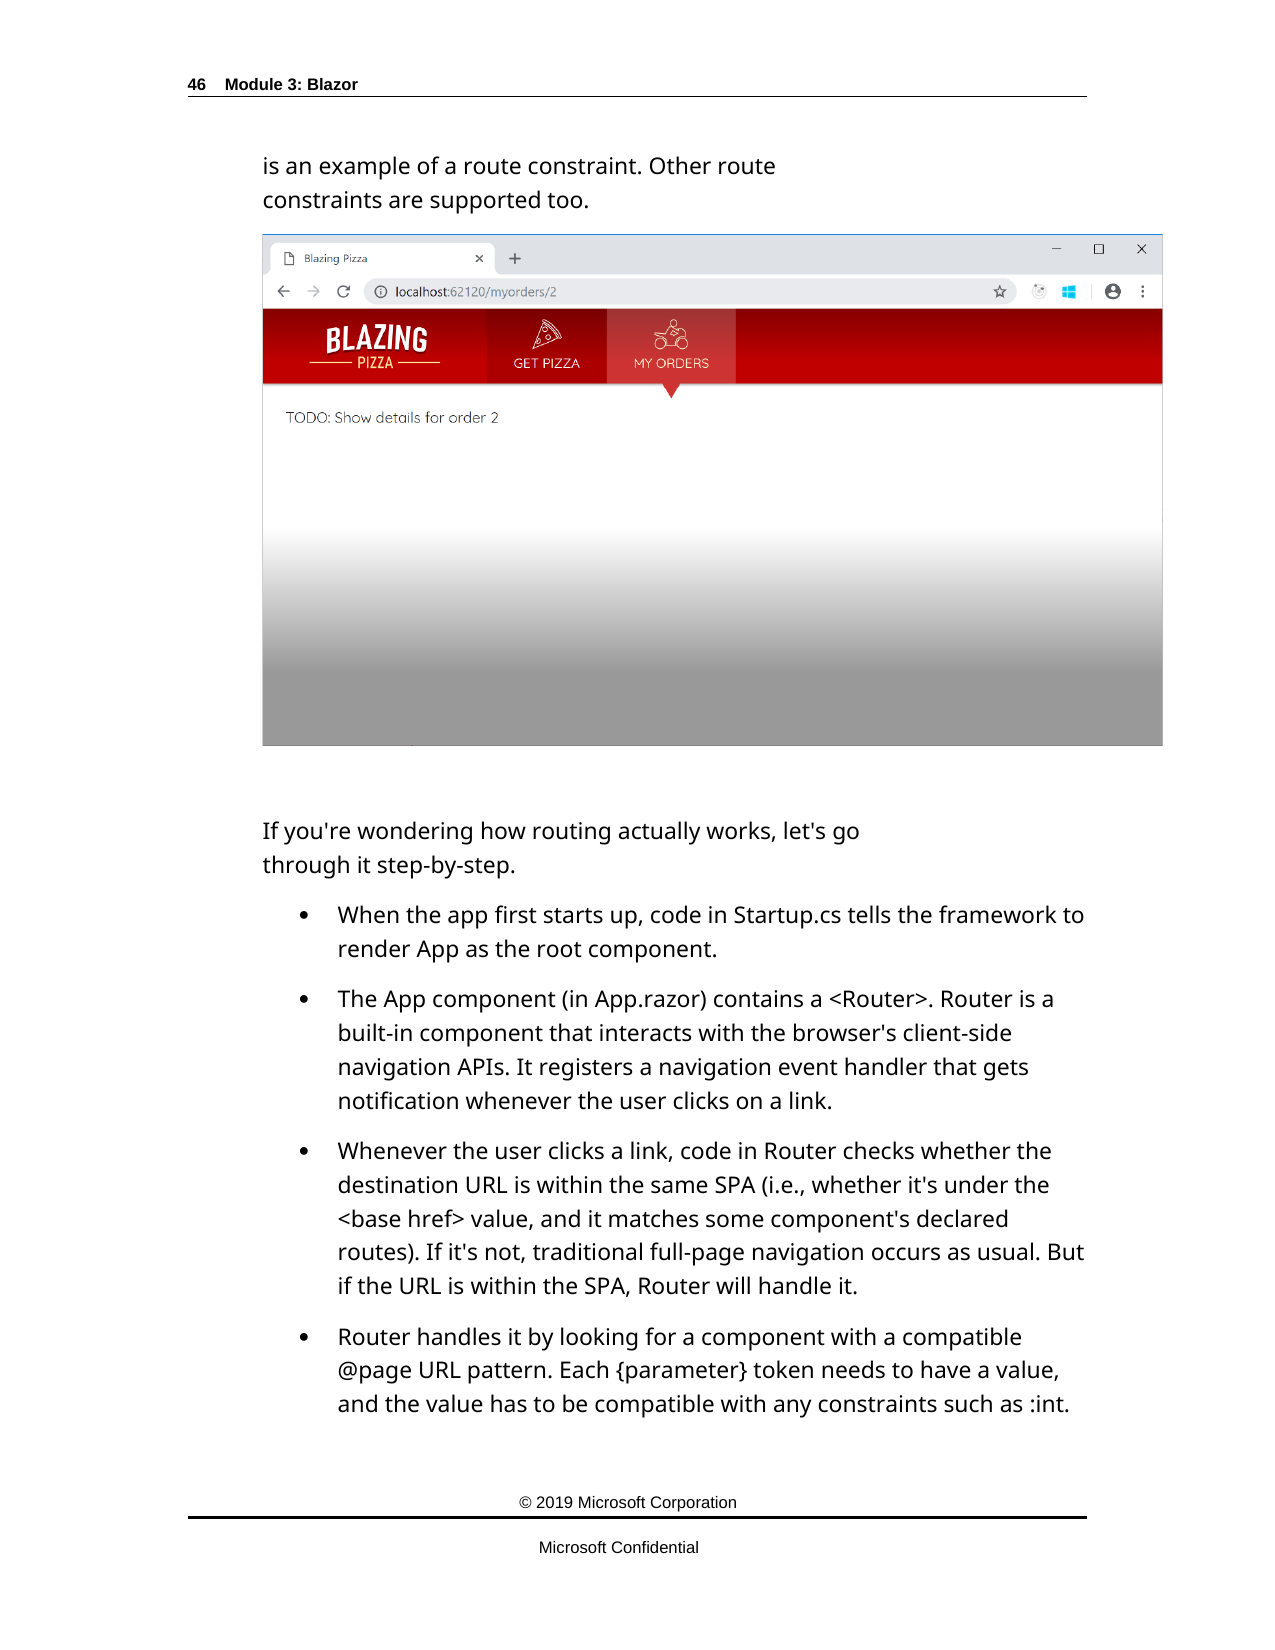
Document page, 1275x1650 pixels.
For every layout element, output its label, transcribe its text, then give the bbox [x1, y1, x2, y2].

picture [262, 234, 1163, 746]
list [262, 150, 862, 215]
list Whenever the user clicks a link, code in Router checks whether the destination URL is within the same SPA (i.e., whether it's under the <base href> value, and it matches some component's declared routes). If it's not, traditional full-page navigation occurs as usual. But if the URL is within the SPA, Router will handle it. [300, 1135, 1087, 1301]
list The App component (in App.razor) contains a <Router>. Router is a built-in component that interacts with the browser's client-side navigation APIs. It registers a navigation event handler that gets notification whenever the user clicks on a link. [300, 983, 1087, 1116]
list When the app first starts up, code in Startup.cs tells the framework to render App as the root component. [300, 899, 1087, 964]
list Router handles it by looking for a component with a compatible @page URL pattern. Each {parameter} token needs to have a value, and the value has to be compatible with any constraints such as :int. [300, 1321, 1087, 1419]
list If you're wondering how routing actually works, let's go through it step-by-step. [262, 815, 862, 880]
